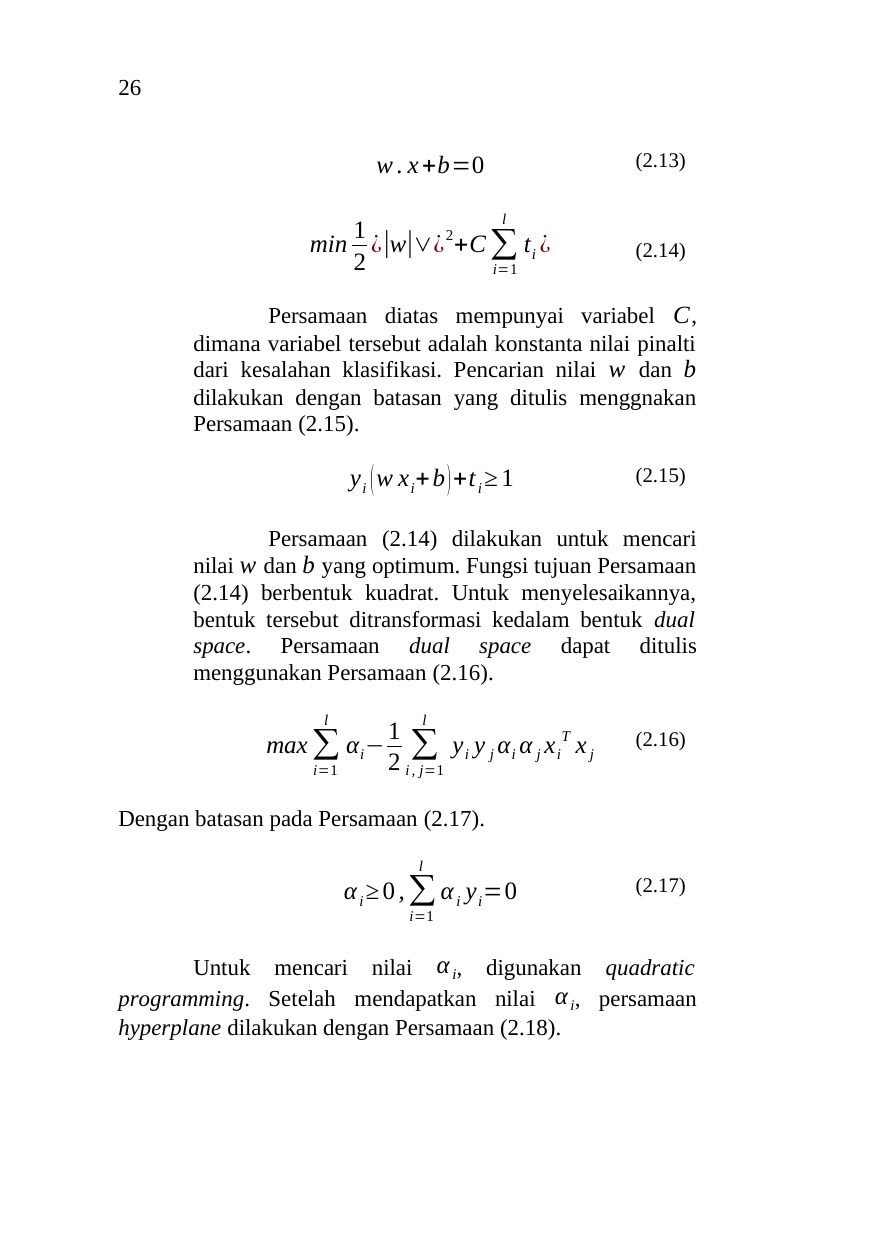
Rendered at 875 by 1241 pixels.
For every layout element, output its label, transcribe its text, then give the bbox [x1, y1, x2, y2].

text Untuk mencari nilai , digunakan quadratic programming. Setelah mendapatkan nilai , persamaan hyperplane dilakukan dengan Persamaan (2.18). [118, 951, 697, 1040]
table_header (2.14) [608, 211, 713, 302]
table_header [102, 858, 608, 925]
table_header (2.17) [608, 858, 713, 925]
table_header [102, 463, 608, 499]
table_header (2.13) [608, 148, 713, 184]
text Persamaan diatas mempunyai variabel , dimana variabel tersebut adalah konstanta nilai pinalti dari kesalahan klasifikasi. Pencarian nilai dan dilakukan dengan batasan yang ditulis menggnakan Persamaan (2.14). [193, 302, 697, 436]
table_header (2.16) [608, 711, 713, 778]
text Dengan batasan pada Persamaan (2.17). [118, 805, 697, 831]
table_header [102, 148, 608, 184]
text Persamaan (2.14) dilakukan untuk mencari nilai dan yang optimum. Fungsi tujuan Persamaan (2.14) berbentuk kuadrat. Untuk menyelesaikannya, bentuk tersebut ditransformasi kedalam bentuk dual space. Persamaan dual space dapat ditulis menggunakan Persamaan (2.16). [193, 526, 697, 685]
table_header [102, 211, 608, 302]
table_header [102, 711, 608, 778]
table_header (2.15) [608, 463, 713, 499]
